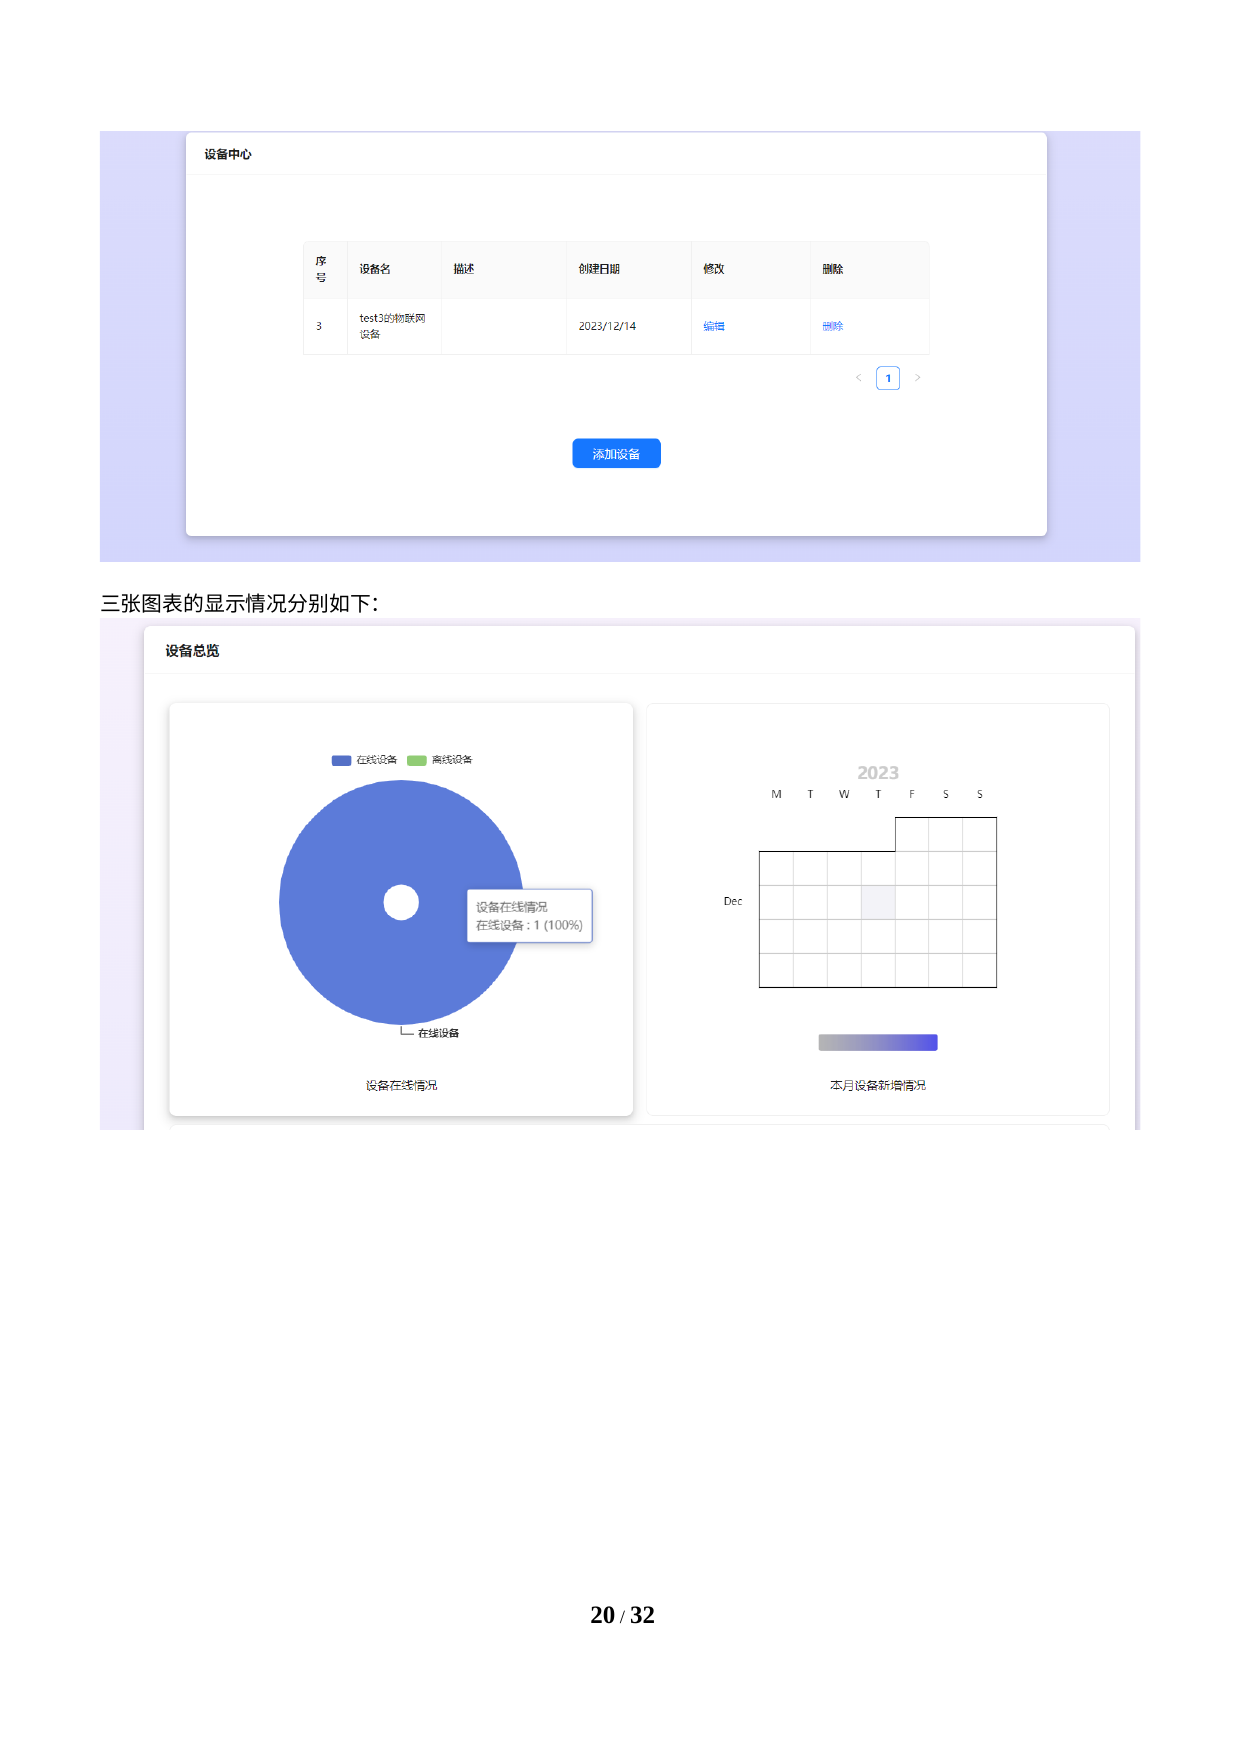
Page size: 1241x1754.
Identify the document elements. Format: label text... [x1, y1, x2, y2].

text 三张图表的显示情况分别如下： [100, 586, 1140, 618]
picture [99, 618, 1141, 1130]
picture [99, 131, 1141, 562]
